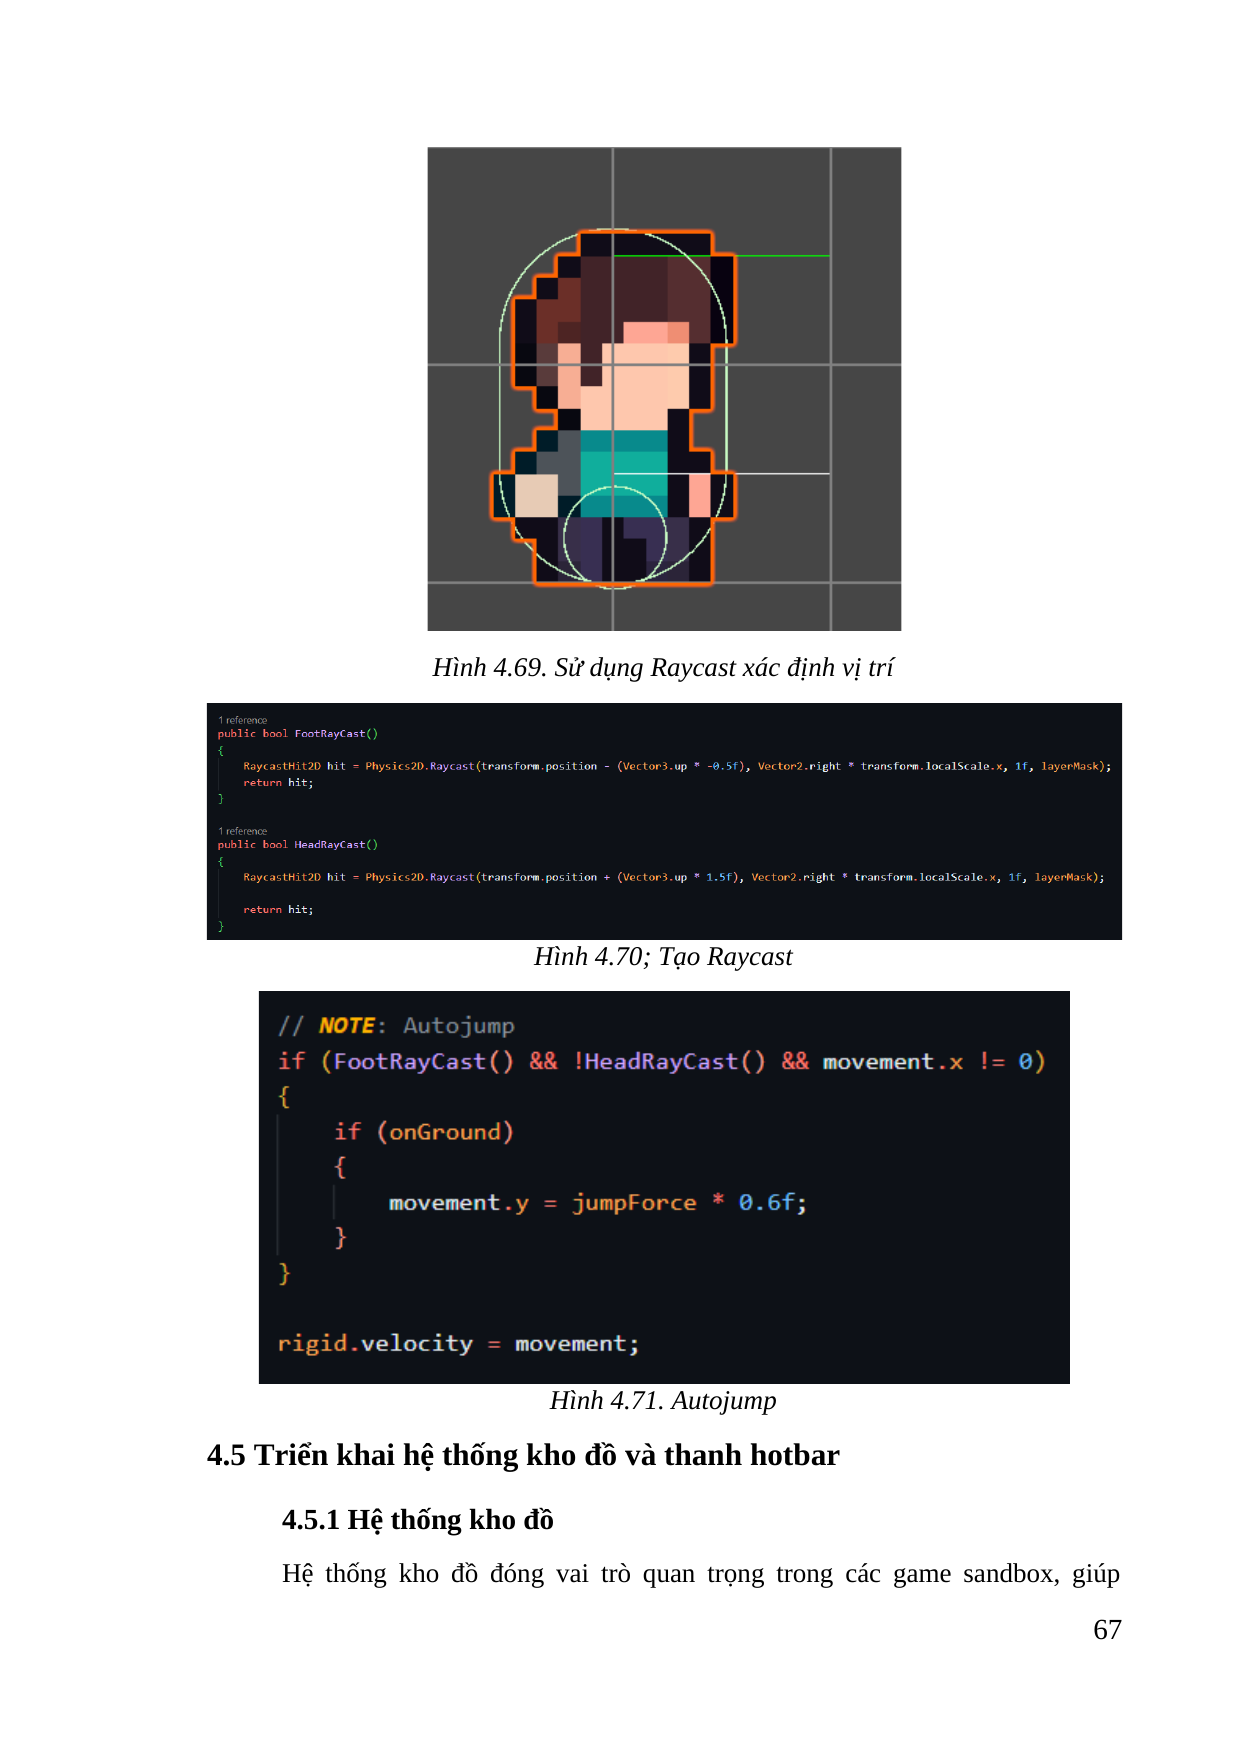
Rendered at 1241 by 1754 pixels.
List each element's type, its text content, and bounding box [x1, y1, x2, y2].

picture [258, 991, 1070, 1384]
text Hình 4.70; Tạo Raycast [207, 940, 1122, 971]
subtitle 4.5 Triển khai hệ thống kho đồ và thanh hotbar [207, 1436, 1122, 1472]
text Hình 4.69. Sử dụng Raycast xác định vị trí [207, 651, 1122, 683]
picture [206, 703, 1123, 940]
picture [427, 147, 902, 631]
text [207, 1557, 1122, 1588]
text Hình 4.71. Autojump [207, 1384, 1122, 1415]
subtitle 4.5.1 Hệ thống kho đồ [207, 1502, 1122, 1536]
